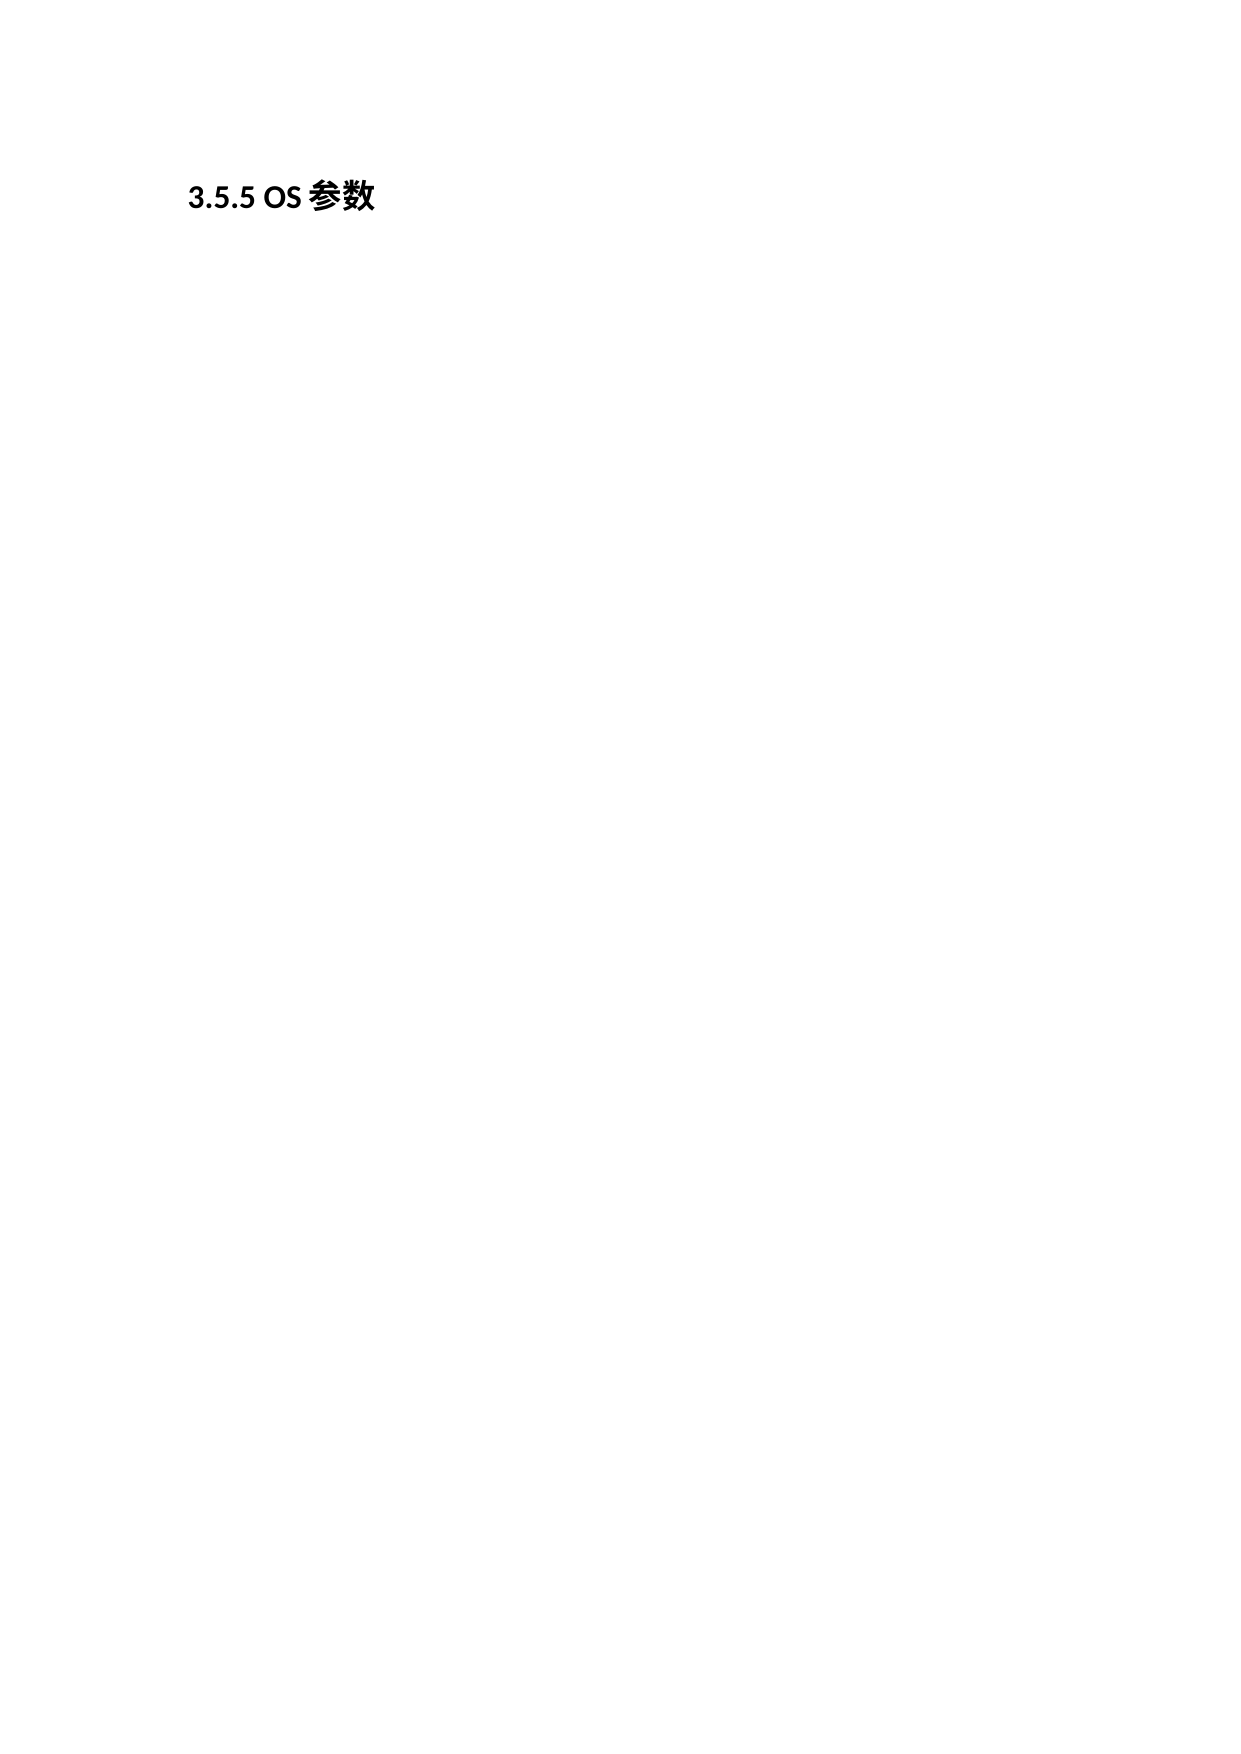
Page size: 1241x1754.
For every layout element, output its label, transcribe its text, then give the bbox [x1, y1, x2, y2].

subtitle 3.5.5 OS参数 [187, 162, 1053, 227]
